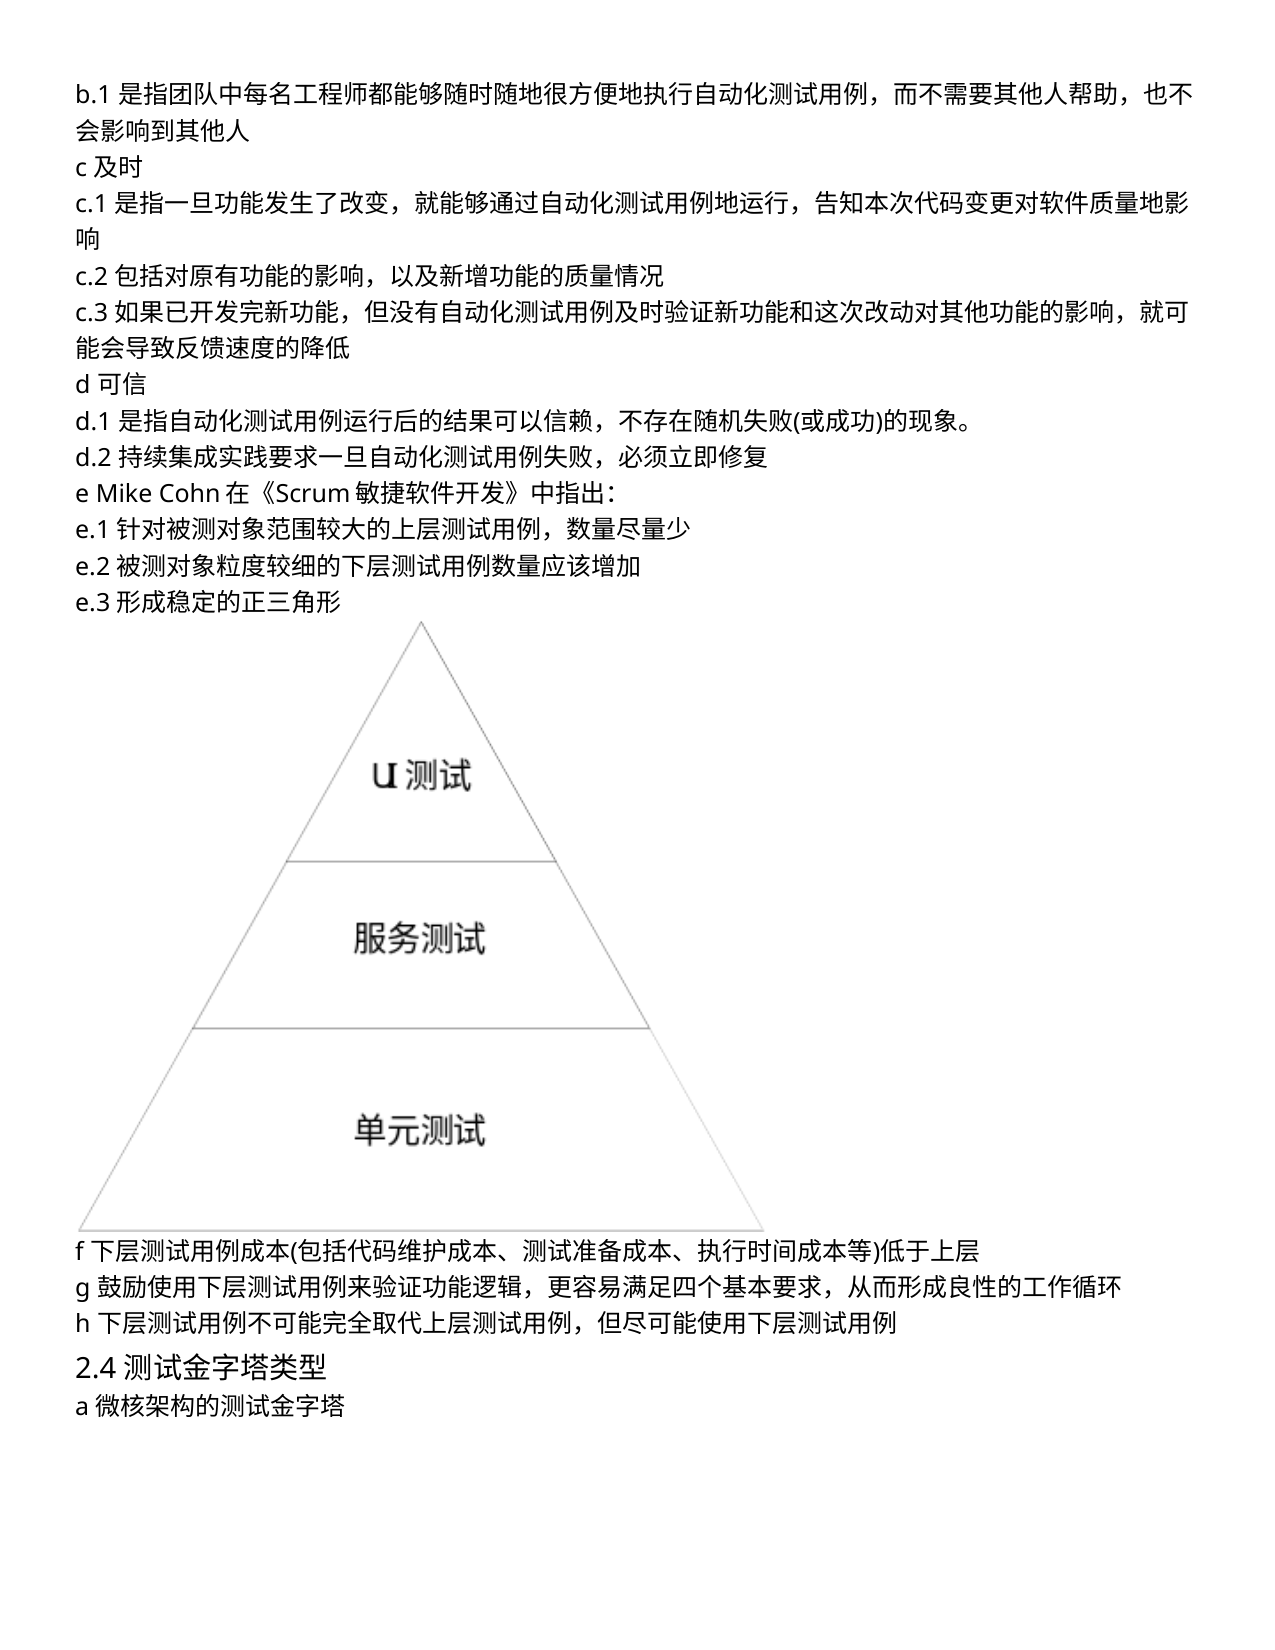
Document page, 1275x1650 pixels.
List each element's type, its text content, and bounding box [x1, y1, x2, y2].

text 可信 [75, 365, 1200, 401]
subtitle 测试金字塔类型 [75, 1344, 1200, 1387]
text 被测对象粒度较细的下层测试用例数量应该增加 [75, 546, 1200, 582]
text 微核架构的测试金字塔 [75, 1387, 1200, 1423]
text 下层测试用例不可能完全取代上层测试用例，但尽可能使用下层测试用例 [75, 1304, 1200, 1340]
text 是指团队中每名工程师都能够随时随地很方便地执行自动化测试用例，而不需要其他人帮助，也不会影响到其他人 [75, 75, 1200, 147]
text 下层测试用例成本(包括代码维护成本、测试准备成本、执行时间成本等)低于上层 [75, 1231, 1200, 1267]
text Mike Cohn在《Scrum敏捷软件开发》中指出： [75, 474, 1200, 510]
text 是指自动化测试用例运行后的结果可以信赖，不存在随机失败(或成功)的现象。 [75, 401, 1200, 437]
text 如果已开发完新功能，但没有自动化测试用例及时验证新功能和这次改动对其他功能的影响，就可能会导致反馈速度的降低 [75, 292, 1200, 365]
text 及时 [75, 147, 1200, 184]
text 形成稳定的正三角形 [75, 582, 1200, 619]
text 针对被测对象范围较大的上层测试用例，数量尽量少 [75, 510, 1200, 546]
text 鼓励使用下层测试用例来验证功能逻辑，更容易满足四个基本要求，从而形成良性的工作循环 [75, 1267, 1200, 1304]
text 是指一旦功能发生了改变，就能够通过自动化测试用例地运行，告知本次代码变更对软件质量地影响 [75, 184, 1200, 256]
text 包括对原有功能的影响，以及新增功能的质量情况 [75, 256, 1200, 292]
text 持续集成实践要求一旦自动化测试用例失败，必须立即修复 [75, 437, 1200, 474]
